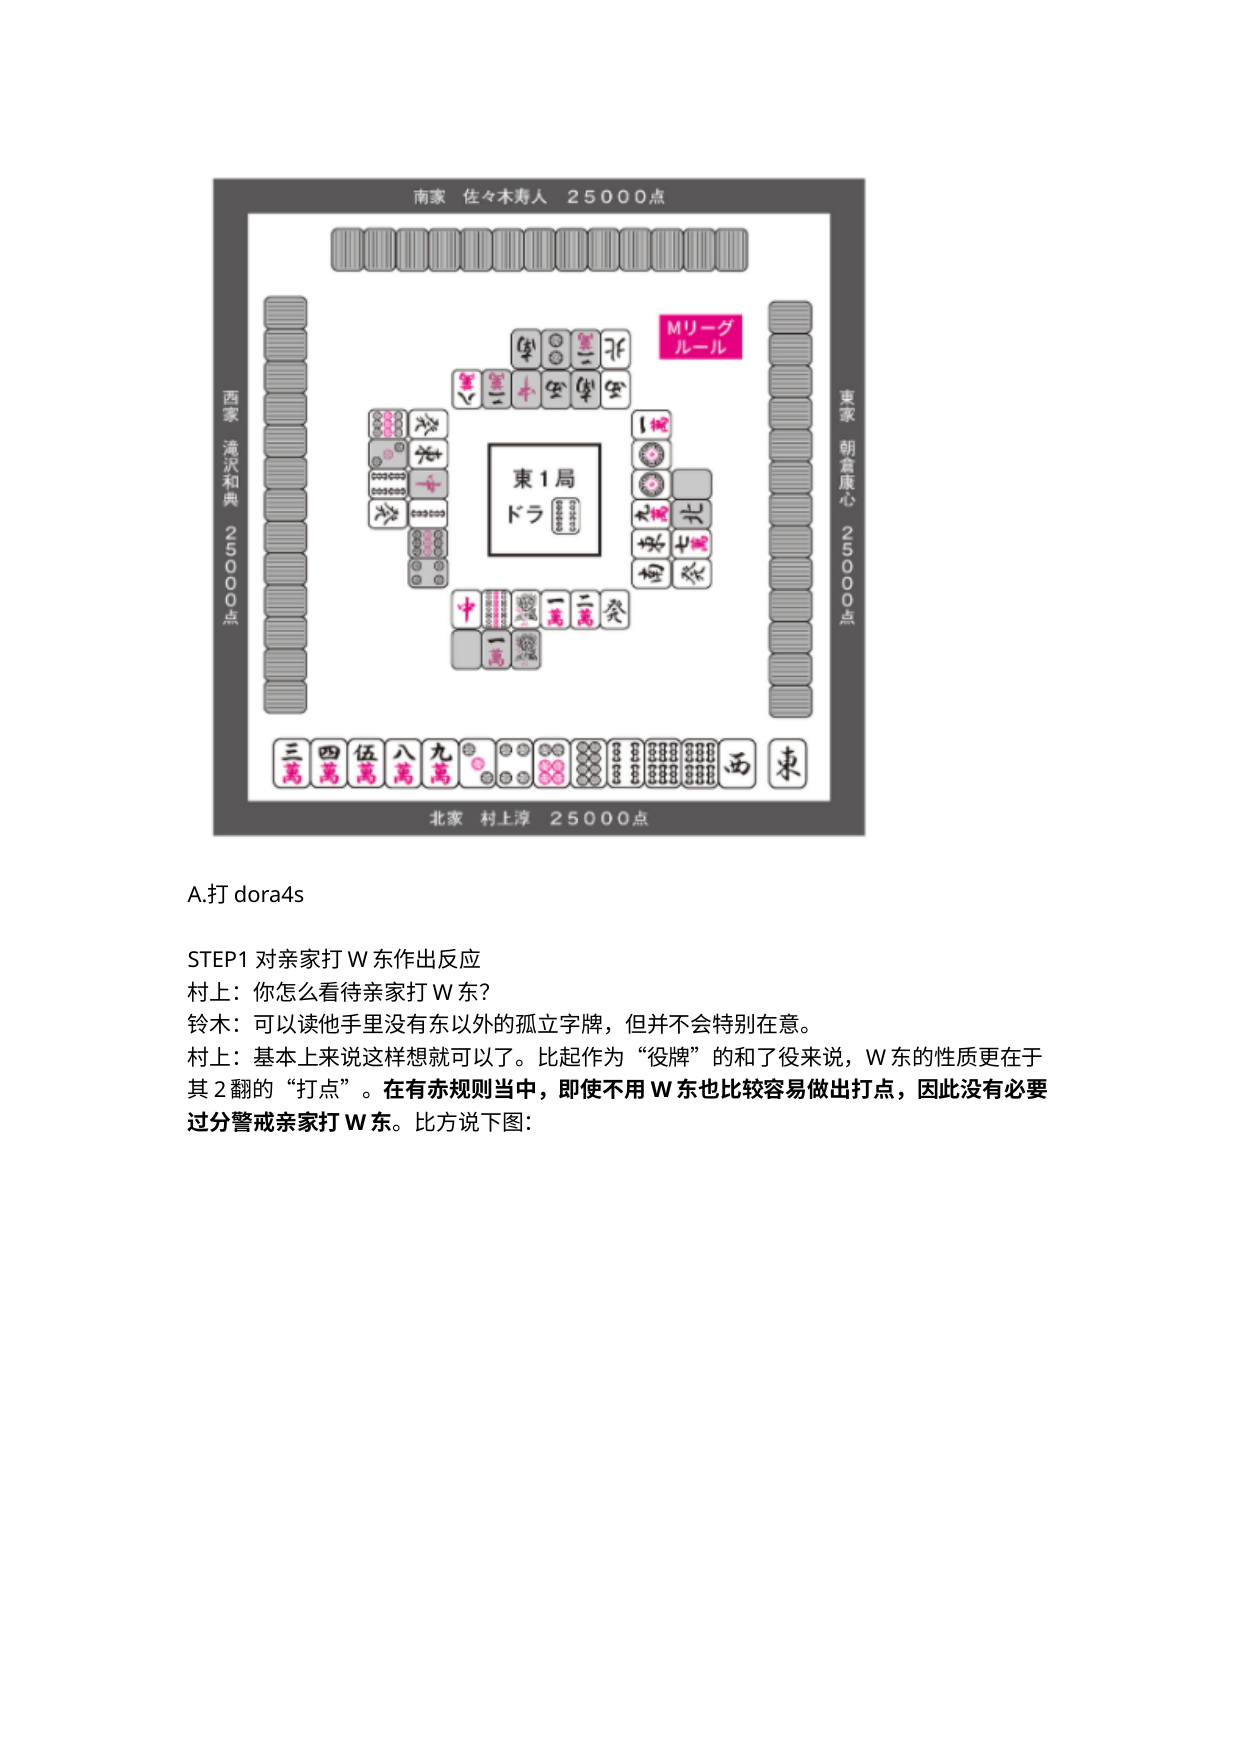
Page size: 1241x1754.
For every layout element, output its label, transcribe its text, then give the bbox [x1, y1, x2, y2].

text 铃木：可以读他手里没有东以外的孤立字牌，但并不会特别在意。 [187, 1007, 1053, 1039]
text 村上：基本上来说这样想就可以了。比起作为“役牌”的和了役来说，W东的性质更在于其2翻的“打点”。在有赤规则当中，即使不用W东也比较容易做出打点，因此没有必要过分警戒亲家打W东。比方说下图： [187, 1039, 1053, 1137]
text A.打dora4s [187, 877, 1053, 909]
text 村上：你怎么看待亲家打W东？ [187, 974, 1053, 1007]
text STEP1 对亲家打W东作出反应 [187, 942, 1053, 974]
picture [187, 162, 888, 848]
